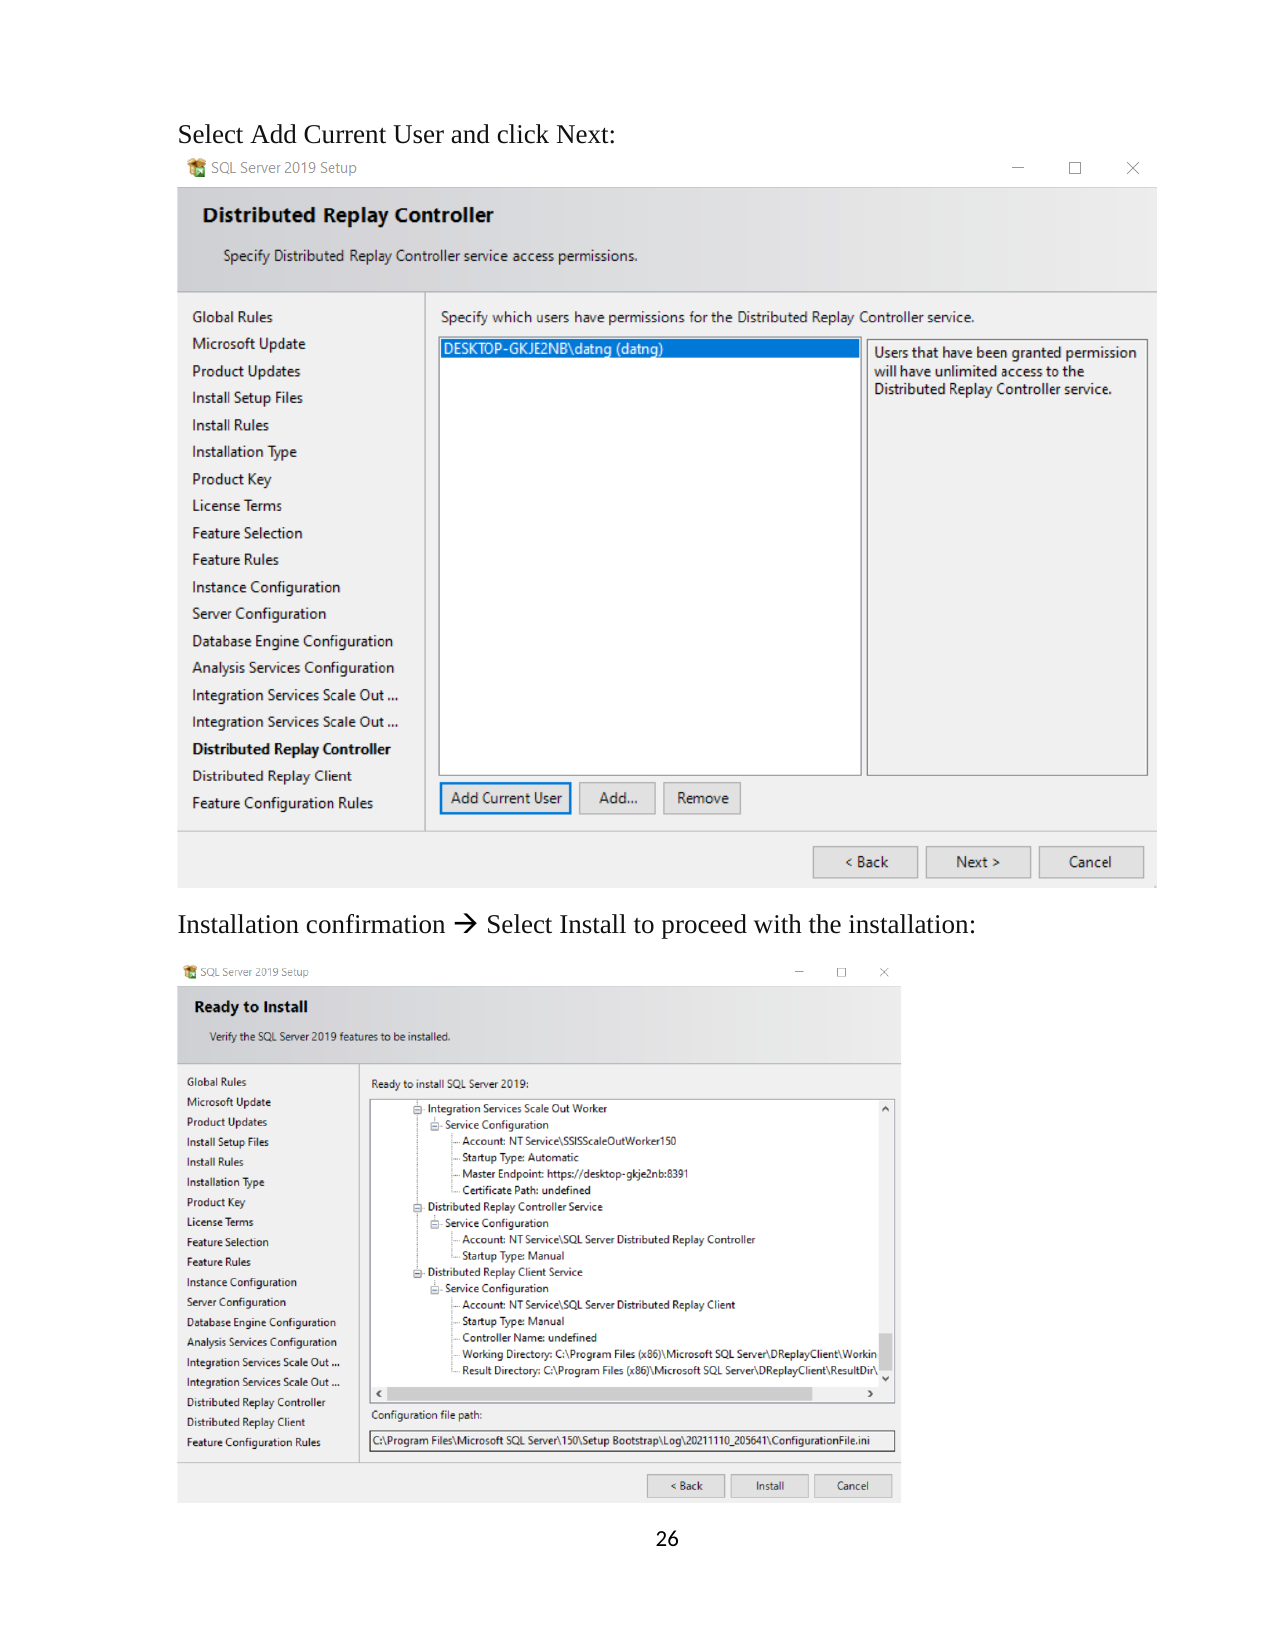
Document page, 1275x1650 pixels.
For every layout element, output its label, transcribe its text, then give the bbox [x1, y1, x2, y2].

picture [177, 960, 902, 1503]
text Select Add Current User and click Next: [177, 118, 1157, 149]
picture [177, 153, 1157, 888]
text Installation confirmation Select Install to proceed with the installation: [177, 908, 1157, 939]
